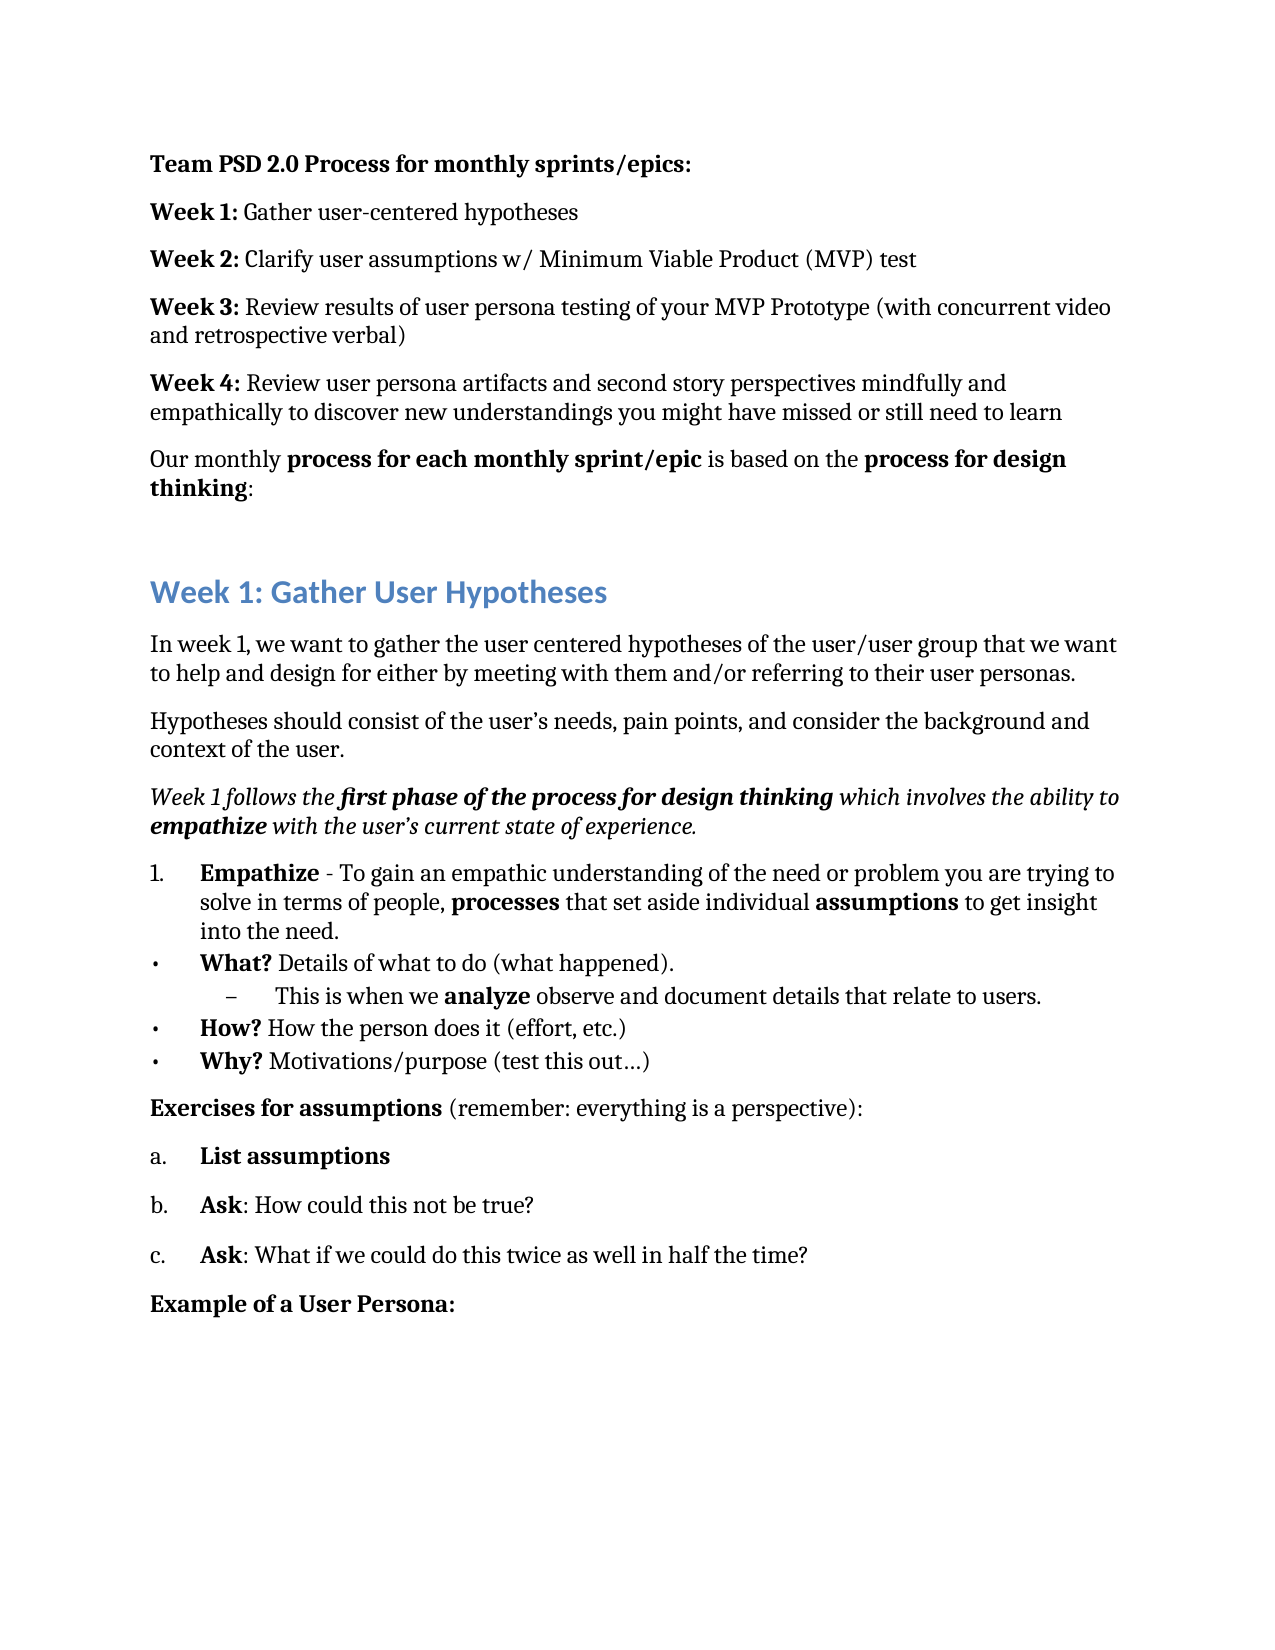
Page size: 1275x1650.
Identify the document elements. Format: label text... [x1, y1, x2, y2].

text Week 1: Gather user-centered hypotheses [150, 197, 1125, 226]
list Why? Motivations/purpose (test this out…) [150, 1047, 1125, 1075]
list This is when we analyze observe and document details that relate to users. [225, 982, 1125, 1010]
text Hypotheses should consist of the user’s needs, pain points, and consider the background and context of the user. [150, 707, 1125, 764]
text In week 1, we want to gather the user centered hypotheses of the user/user group that we want to help and design for either by meeting with them and/or referring to their user personas. [150, 630, 1125, 688]
list Empathize - To gain an empathic understanding of the need or problem you are trying to solve in terms of people, processes that set aside individual assumptions to get insight into the need. [150, 859, 1125, 945]
text Example of a User Persona: [150, 1290, 1125, 1319]
text Team PSD 2.0 Process for monthly sprints/epics: [150, 150, 1125, 179]
list What? Details of what to do (what happened). [150, 949, 1125, 978]
text Exercises for assumptions (remember: everything is a perspective): [150, 1094, 1125, 1123]
text Our monthly process for each monthly sprint/epic is based on the process for design thinking: [150, 445, 1125, 502]
list List assumptions [150, 1142, 1125, 1170]
list Ask: What if we could do this twice as well in half the time? [150, 1241, 1125, 1269]
text Week 3: Review results of user persona testing of your MVP Prototype (with concurrent video and retrospective verbal) [150, 292, 1125, 350]
list Ask: How could this not be true? [150, 1191, 1125, 1220]
list How? How the person does it (effort, etc.) [150, 1014, 1125, 1043]
text Week 4: Review user persona artifacts and second story perspectives mindfully and empathically to discover new understandings you might have missed or still need to learn [150, 369, 1125, 426]
subtitle Week 1: Gather User Hypotheses [150, 571, 1125, 612]
text Week 2: Clarify user assumptions w/ Minimum Viable Product (MVP) test [150, 245, 1125, 274]
text Week 1 follows the first phase of the process for design thinking which involves the ability to empathize with the user’s current state of experience. [150, 783, 1125, 840]
